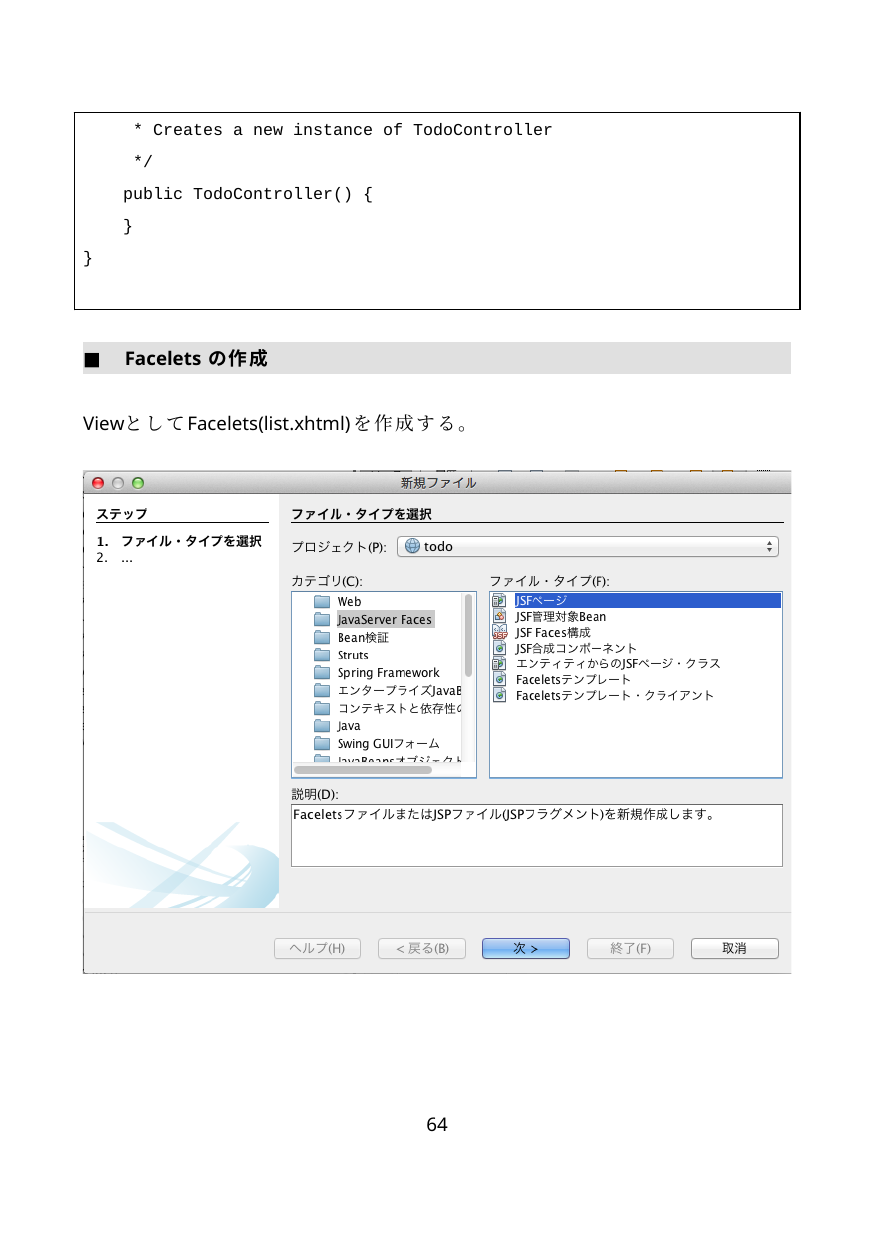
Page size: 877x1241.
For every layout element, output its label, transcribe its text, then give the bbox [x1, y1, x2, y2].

text * Creates a new instance of TodoController [75, 113, 799, 147]
text ViewとしてFacelets(list.xhtml)を作成する。 [83, 407, 791, 439]
picture [82, 470, 792, 974]
text } [83, 243, 791, 275]
text } [83, 211, 791, 243]
text */ [83, 147, 791, 179]
subtitle Faceletsの作成 [83, 342, 791, 374]
text public TodoController() { [83, 179, 791, 211]
